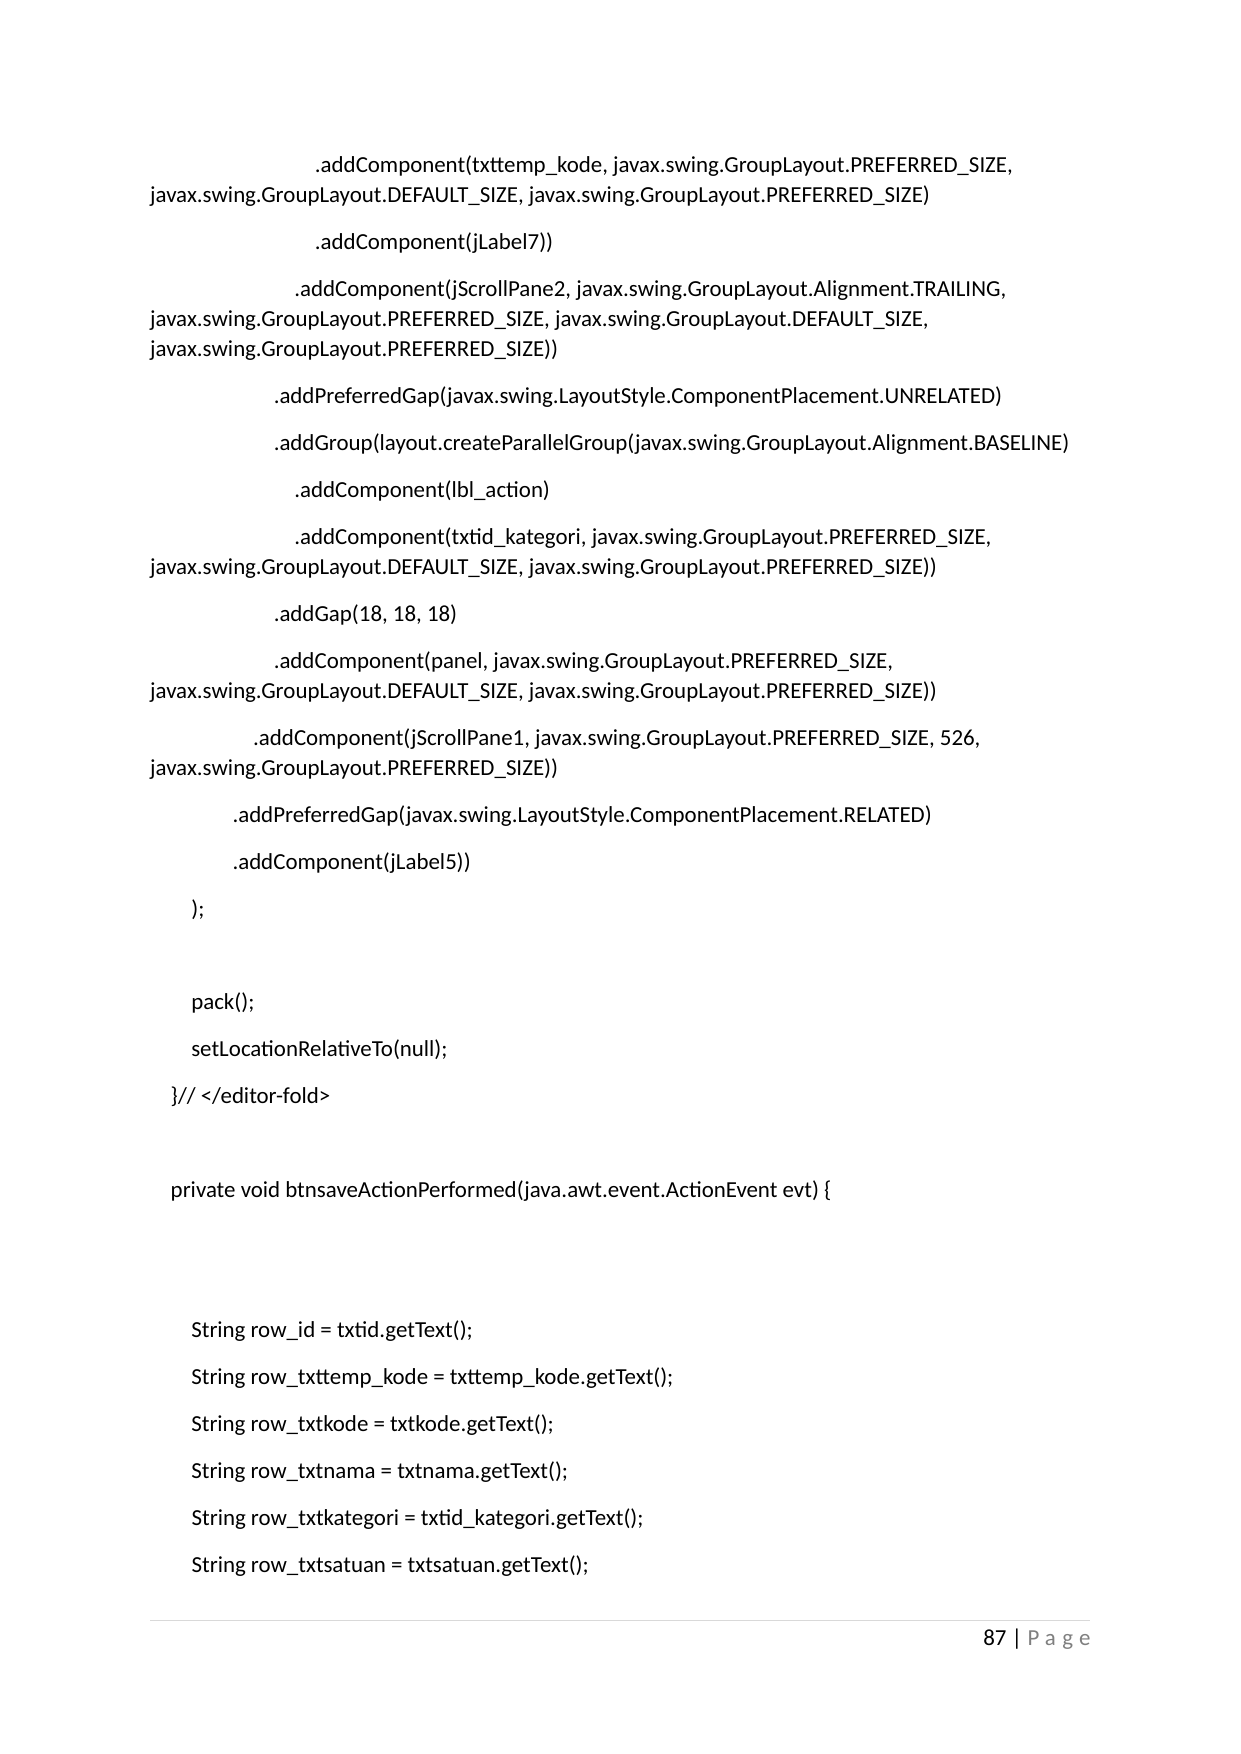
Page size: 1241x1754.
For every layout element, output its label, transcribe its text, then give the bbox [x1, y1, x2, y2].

text .addPreferredGap(javax.swing.LayoutStyle.ComponentPlacement.UNRELATED) [150, 381, 1090, 409]
text private void btnsaveActionPerformed(java.awt.event.ActionEvent evt) { [150, 1175, 1090, 1203]
text String row_txtsatuan = txtsatuan.getText(); [150, 1550, 1090, 1578]
text .addComponent(txtid_kategori, javax.swing.GroupLayout.PREFERRED_SIZE, javax.swing.GroupLayout.DEFAULT_SIZE, javax.swing.GroupLayout.PREFERRED_SIZE)) [150, 522, 1090, 580]
text .addGap(18, 18, 18) [150, 599, 1090, 627]
text pack(); [150, 987, 1090, 1016]
text .addComponent(jLabel7)) [150, 227, 1090, 255]
text .addComponent(lbl_action) [150, 475, 1090, 503]
text .addComponent(jScrollPane2, javax.swing.GroupLayout.Alignment.TRAILING, javax.swing.GroupLayout.PREFERRED_SIZE, javax.swing.GroupLayout.DEFAULT_SIZE, javax.swing.GroupLayout.PREFERRED_SIZE)) [150, 274, 1090, 362]
text String row_txttemp_kode = txttemp_kode.getText(); [150, 1362, 1090, 1391]
text String row_txtnama = txtnama.getText(); [150, 1456, 1090, 1484]
text .addComponent(panel, javax.swing.GroupLayout.PREFERRED_SIZE, javax.swing.GroupLayout.DEFAULT_SIZE, javax.swing.GroupLayout.PREFERRED_SIZE)) [150, 646, 1090, 704]
text String row_txtkategori = txtid_kategori.getText(); [150, 1503, 1090, 1531]
text String row_id = txtid.getText(); [150, 1316, 1090, 1344]
text String row_txtkode = txtkode.getText(); [150, 1409, 1090, 1437]
text .addComponent(jLabel5)) [150, 847, 1090, 875]
text setLocationRelativeTo(null); [150, 1034, 1090, 1062]
text }// </editor-fold> [150, 1081, 1090, 1109]
text ); [150, 894, 1090, 922]
text .addGroup(layout.createParallelGroup(javax.swing.GroupLayout.Alignment.BASELINE) [150, 428, 1090, 456]
text .addPreferredGap(javax.swing.LayoutStyle.ComponentPlacement.RELATED) [150, 800, 1090, 828]
text .addComponent(jScrollPane1, javax.swing.GroupLayout.PREFERRED_SIZE, 526, javax.swing.GroupLayout.PREFERRED_SIZE)) [150, 723, 1090, 781]
text .addComponent(txttemp_kode, javax.swing.GroupLayout.PREFERRED_SIZE, javax.swing.GroupLayout.DEFAULT_SIZE, javax.swing.GroupLayout.PREFERRED_SIZE) [150, 150, 1090, 208]
